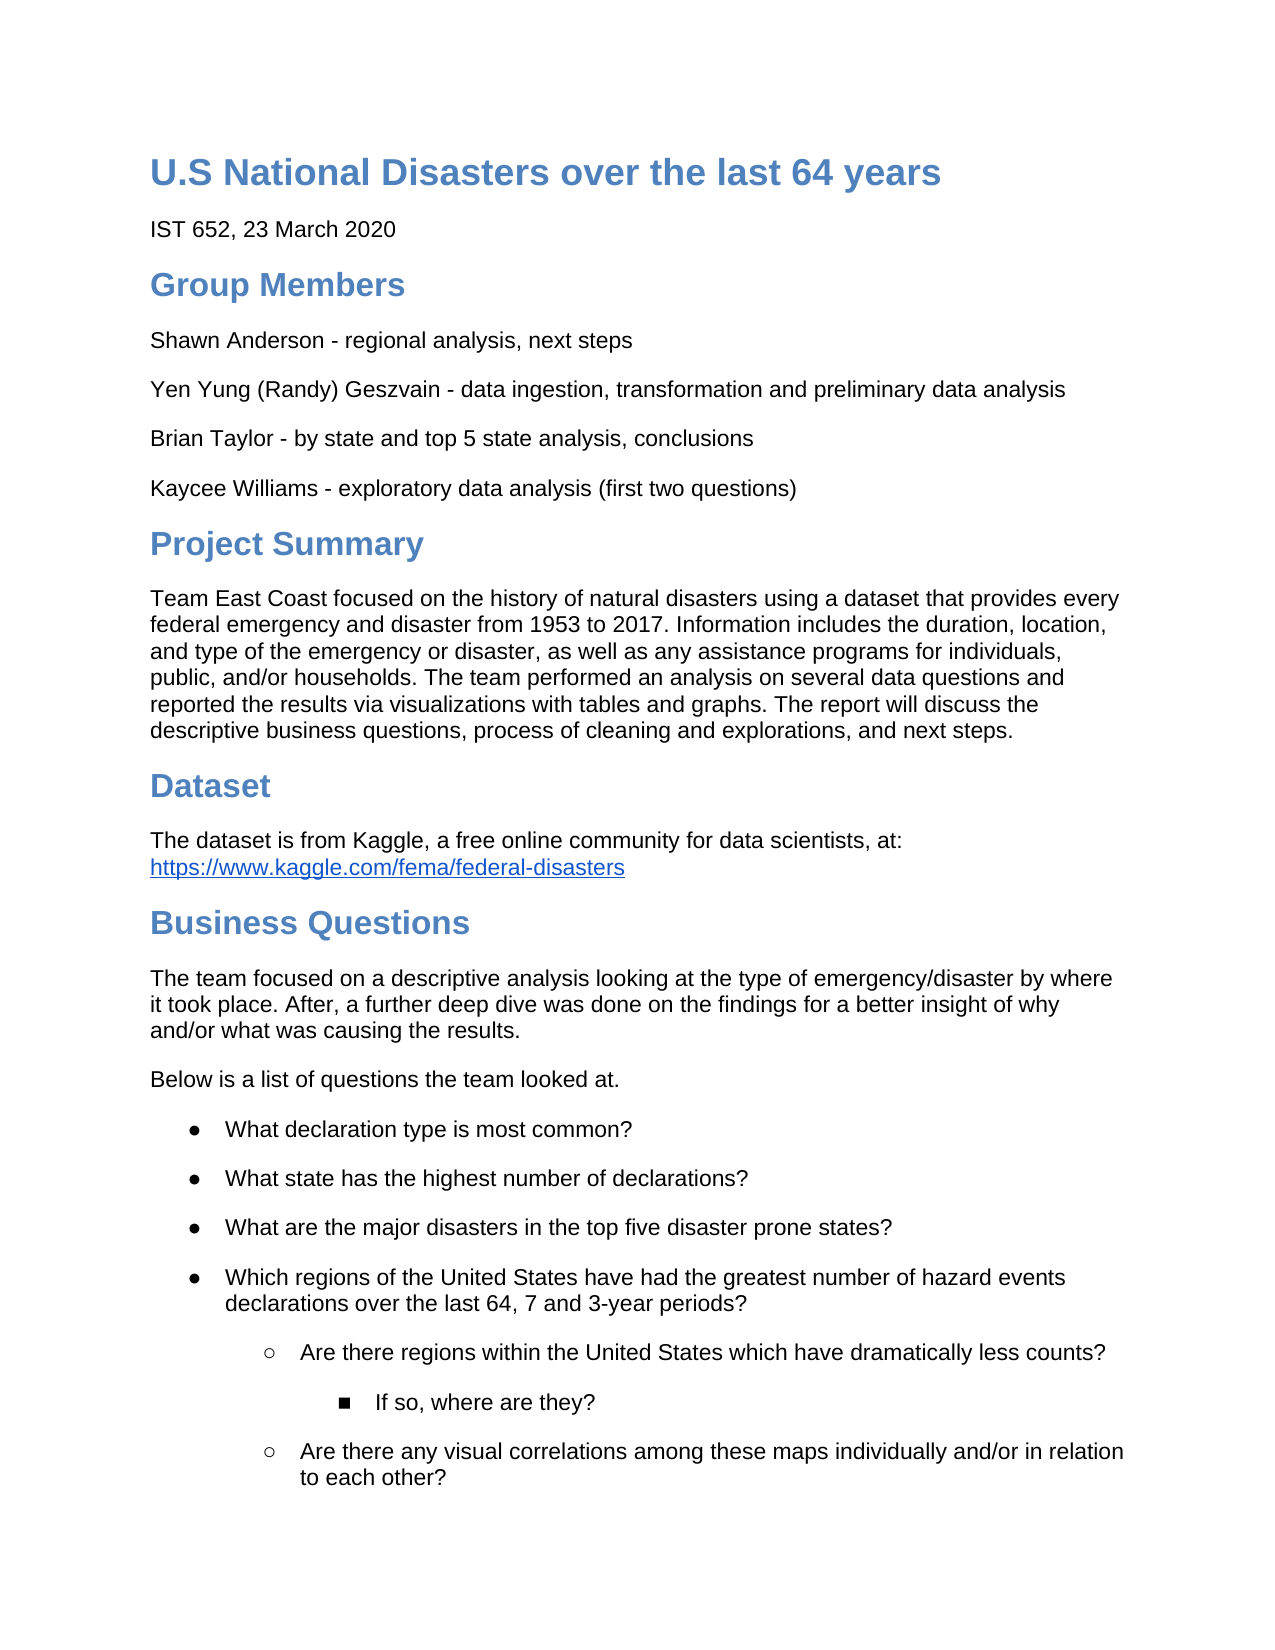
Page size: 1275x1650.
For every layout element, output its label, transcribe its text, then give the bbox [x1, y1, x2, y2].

list What declaration type is most common? [187, 1116, 1125, 1142]
list Are there any visual correlations among these maps individually and/or in relation to each other? [262, 1438, 1137, 1490]
list Which regions of the United States have had the greatest number of hazard events declarations over the last 64, 7 and 3-year periods? [187, 1263, 1137, 1316]
text Brian Taylor - by state and top 5 state analysis, conclusions [150, 425, 1125, 452]
subtitle Group Members [150, 265, 1125, 304]
text The dataset is from Kaggle, a free online community for data scientists, at: https://www.kaggle.com/fema/federal-disasters [150, 827, 1125, 880]
list What are the major disasters in the top five disaster prone states? [187, 1214, 1125, 1241]
subtitle Dataset [150, 766, 1125, 804]
list What state has the highest number of declarations? [187, 1165, 1125, 1191]
text Below is a list of questions the team looked at. [150, 1066, 1125, 1093]
list Are there regions within the United States which have dramatically less counts? [262, 1339, 1137, 1366]
text Team East Coast focused on the history of natural disasters using a dataset that provides every federal emergency and disaster from 1953 to 2017. Information includes the duration, location, and type of the emergency or disaster, as well as any assistance programs for individuals, public, and/or households. The team performed an analysis on several data questions and reported the results via visualizations with tables and graphs. The report will discuss the descriptive business questions, process of cleaning and explorations, and next steps. [150, 585, 1125, 743]
text The team focused on a descriptive analysis looking at the type of emergency/disaster by where it took place. After, a further deep dive was done on the findings for a better insight of why and/or what was causing the results. [150, 964, 1125, 1043]
subtitle Project Summary [150, 524, 1125, 562]
list If so, where are they? [337, 1388, 1137, 1415]
text IST 652, 23 March 2020 [150, 216, 1125, 242]
text Shawn Anderson - regional analysis, next steps [150, 327, 1125, 353]
text Kaycee Williams - exploratory data analysis (first two questions) [150, 474, 1125, 501]
text Yen Yung (Randy) Geszvain - data ingestion, transformation and preliminary data analysis [150, 376, 1125, 402]
subtitle Business Questions [150, 903, 1125, 942]
subtitle U.S National Disasters over the last 64 years [150, 150, 1125, 193]
